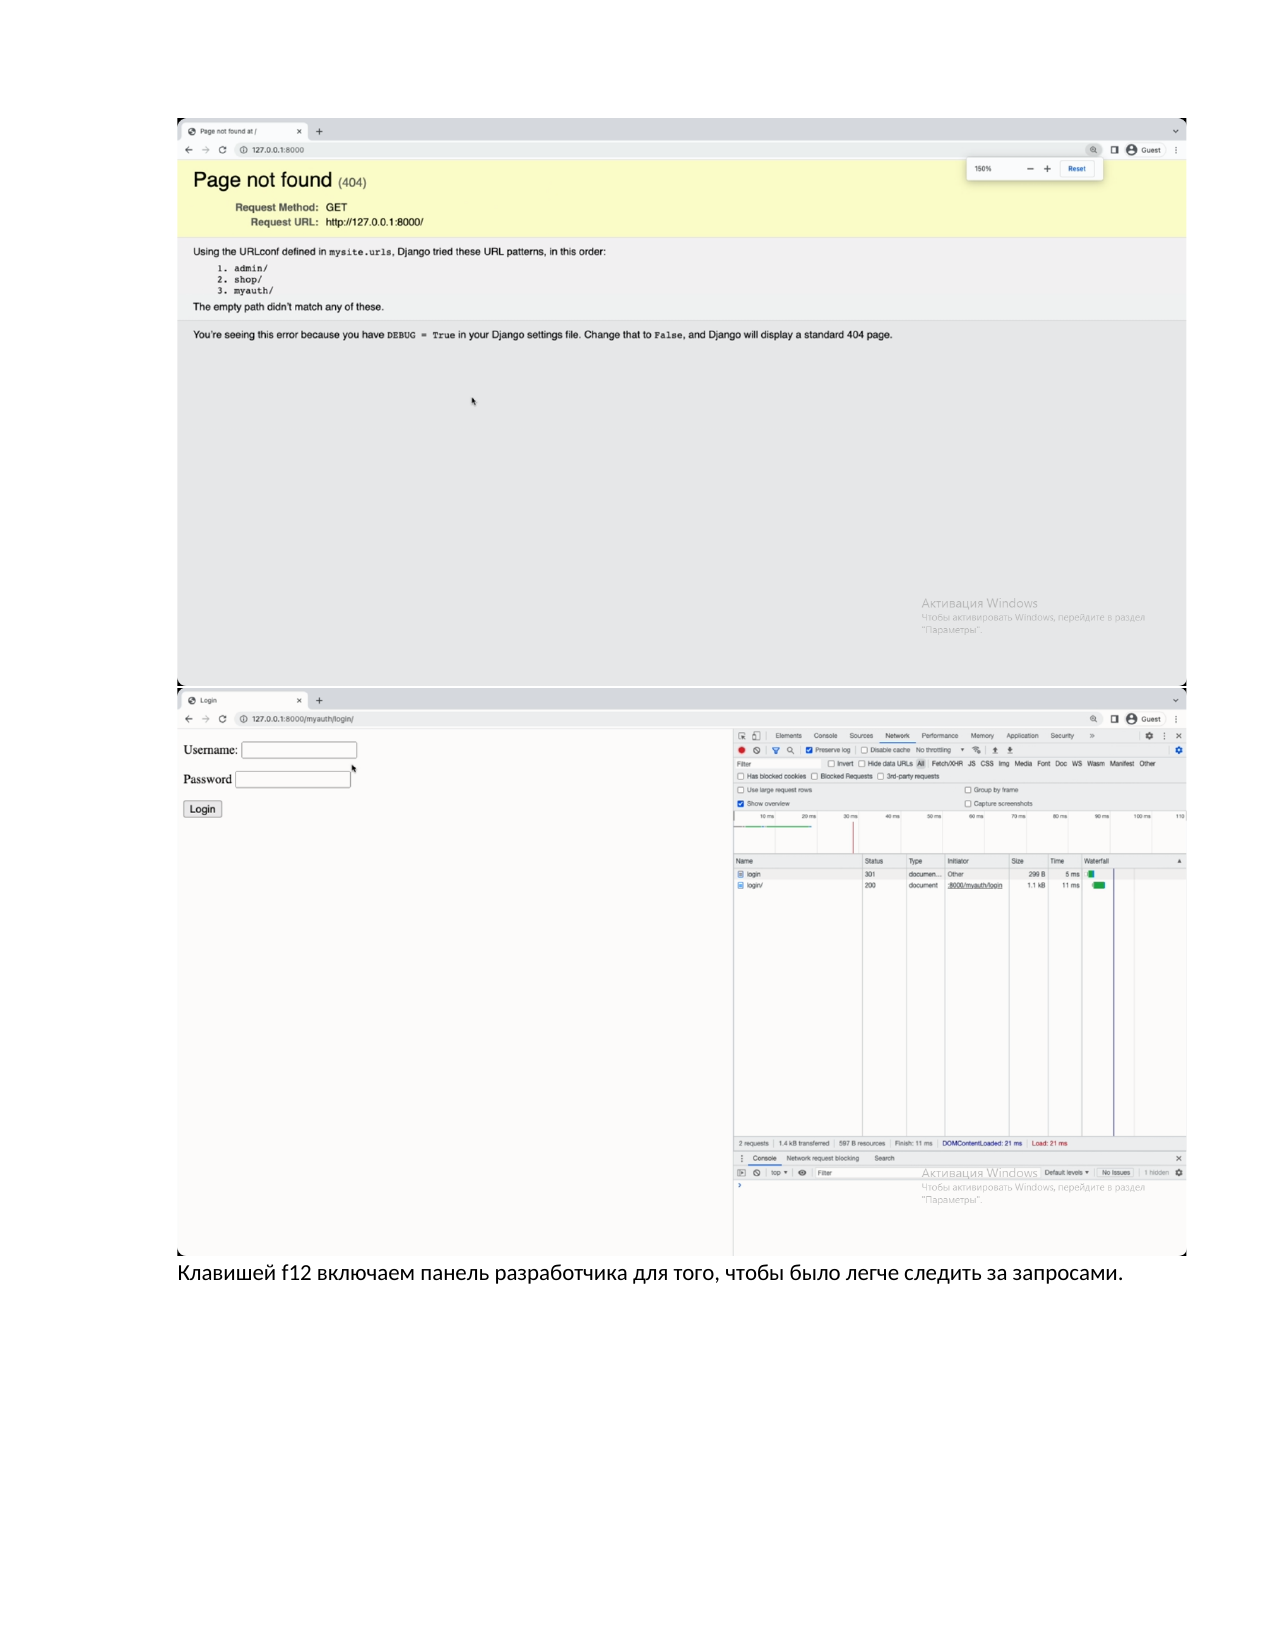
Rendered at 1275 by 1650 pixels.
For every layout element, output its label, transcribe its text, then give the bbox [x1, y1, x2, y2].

text Остаётся указать уникалльное имя в urls Переходим в терминал для запуска и выполняем командуКлавишей f12 включаем панель разработчика для того, чтобы было легче следить за запросами. Описание [177, 1256, 1186, 1286]
picture [177, 118, 1187, 686]
picture [177, 688, 1187, 1256]
